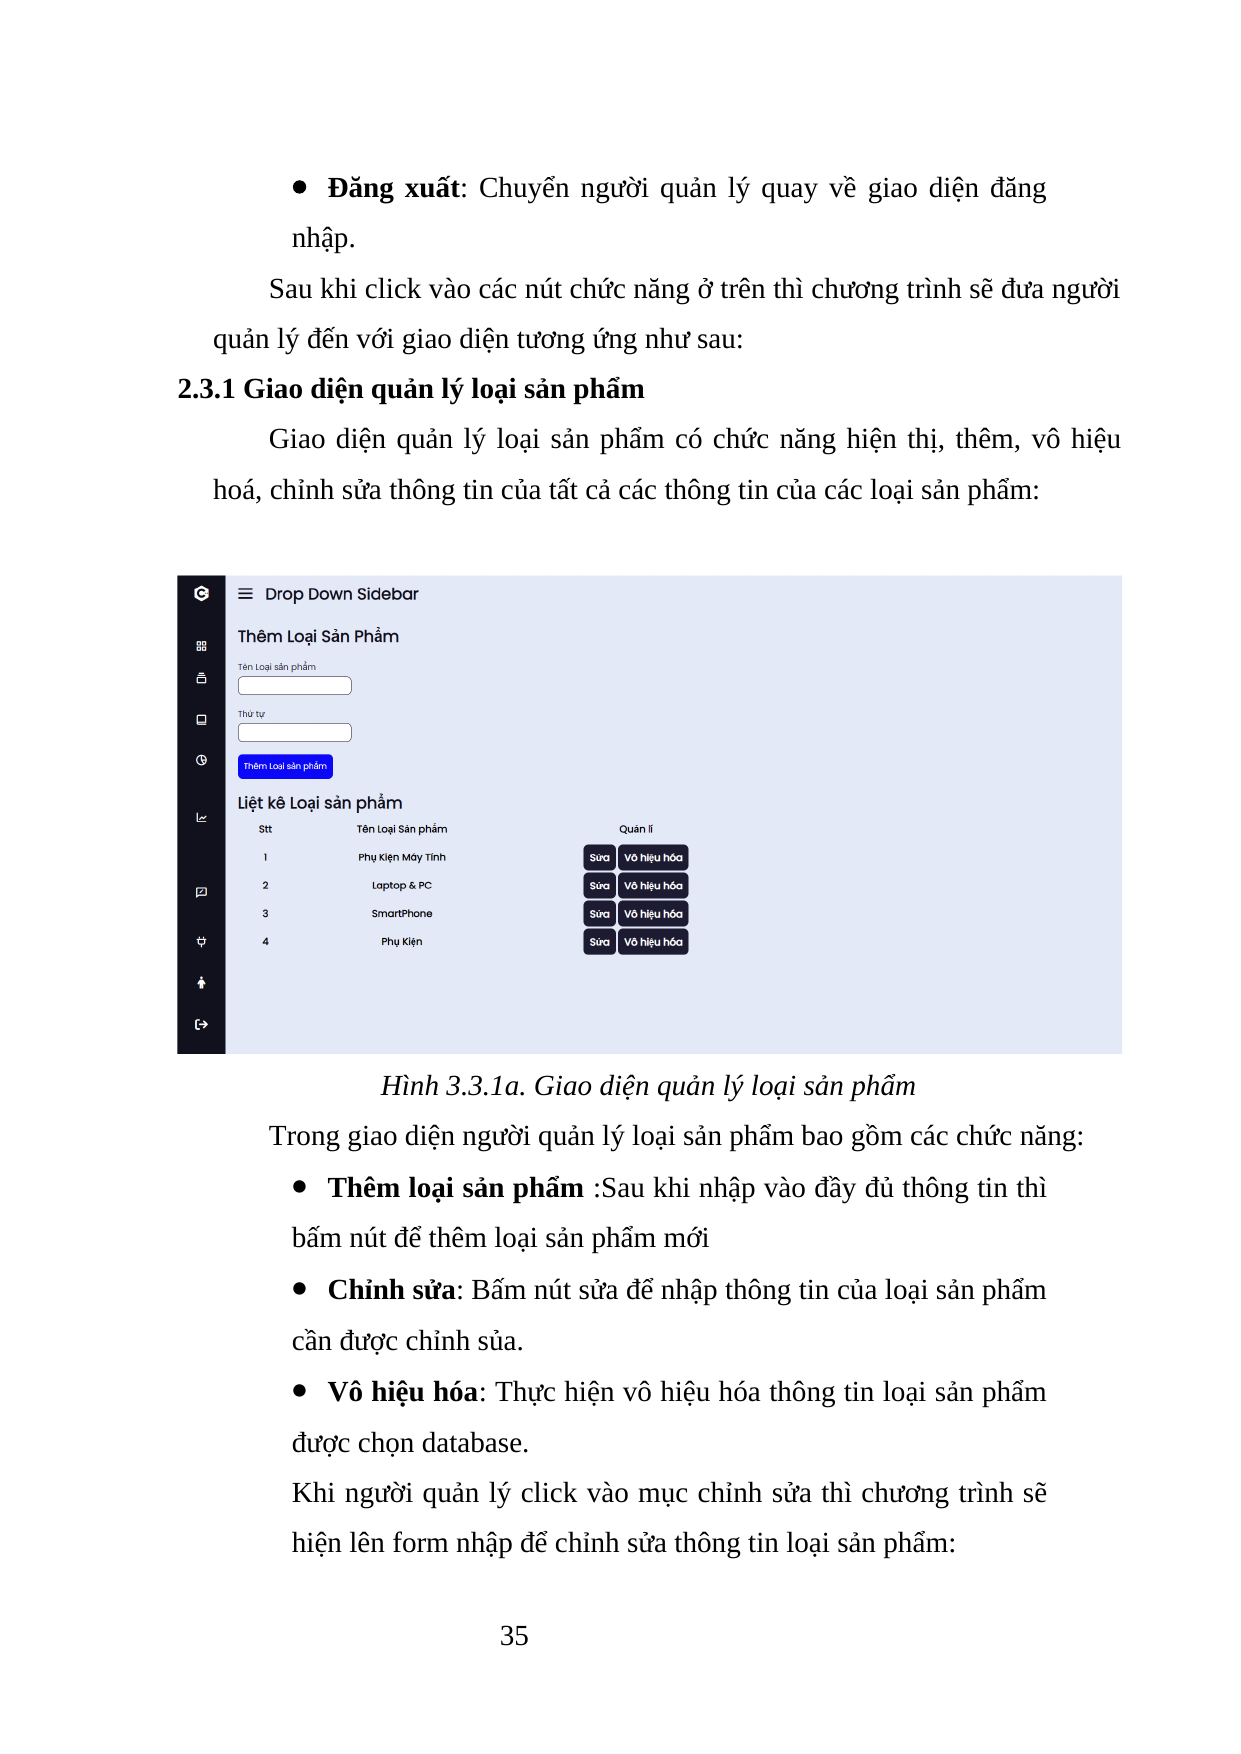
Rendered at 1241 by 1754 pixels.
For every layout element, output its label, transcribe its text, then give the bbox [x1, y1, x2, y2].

text 2.3.1 Giao diện quản lý loại sản phẩm [177, 371, 1122, 405]
list Thêm loại sản phẩm :Sau khi nhập vào đầy đủ thông tin thì bấm nút để thêm loại sản phẩm mới [292, 1168, 1048, 1254]
text Giao diện quản lý loại sản phẩm có chức năng hiện thị, thêm, vô hiệu hoá, chỉnh sửa thông tin của tất cả các thông tin của các loại sản phẩm: [213, 422, 1122, 506]
picture [177, 522, 1123, 1054]
list Chỉnh sửa: Bấm nút sửa để nhập thông tin của loại sản phẩm cần được chỉnh sủa. [292, 1271, 1048, 1356]
text Hình 3.3.1a. Giao diện quản lý loại sản phẩm [177, 1068, 1122, 1101]
text Khi người quản lý click vào mục chỉnh sửa thì chương trình sẽ hiện lên form nhập để chỉnh sửa thông tin loại sản phẩm: [292, 1475, 1048, 1559]
text Trong giao diện người quản lý loại sản phẩm bao gồm các chức năng: [213, 1118, 1122, 1152]
list Vô hiệu hóa: Thực hiện vô hiệu hóa thông tin loại sản phẩm được chọn database. [292, 1373, 1048, 1458]
list Đăng xuất: Chuyển người quản lý quay về giao diện đăng nhập. [292, 168, 1048, 254]
text Sau khi click vào các nút chức năng ở trên thì chương trình sẽ đưa người quản lý đến với giao diện tương ứng như sau: [213, 271, 1122, 354]
